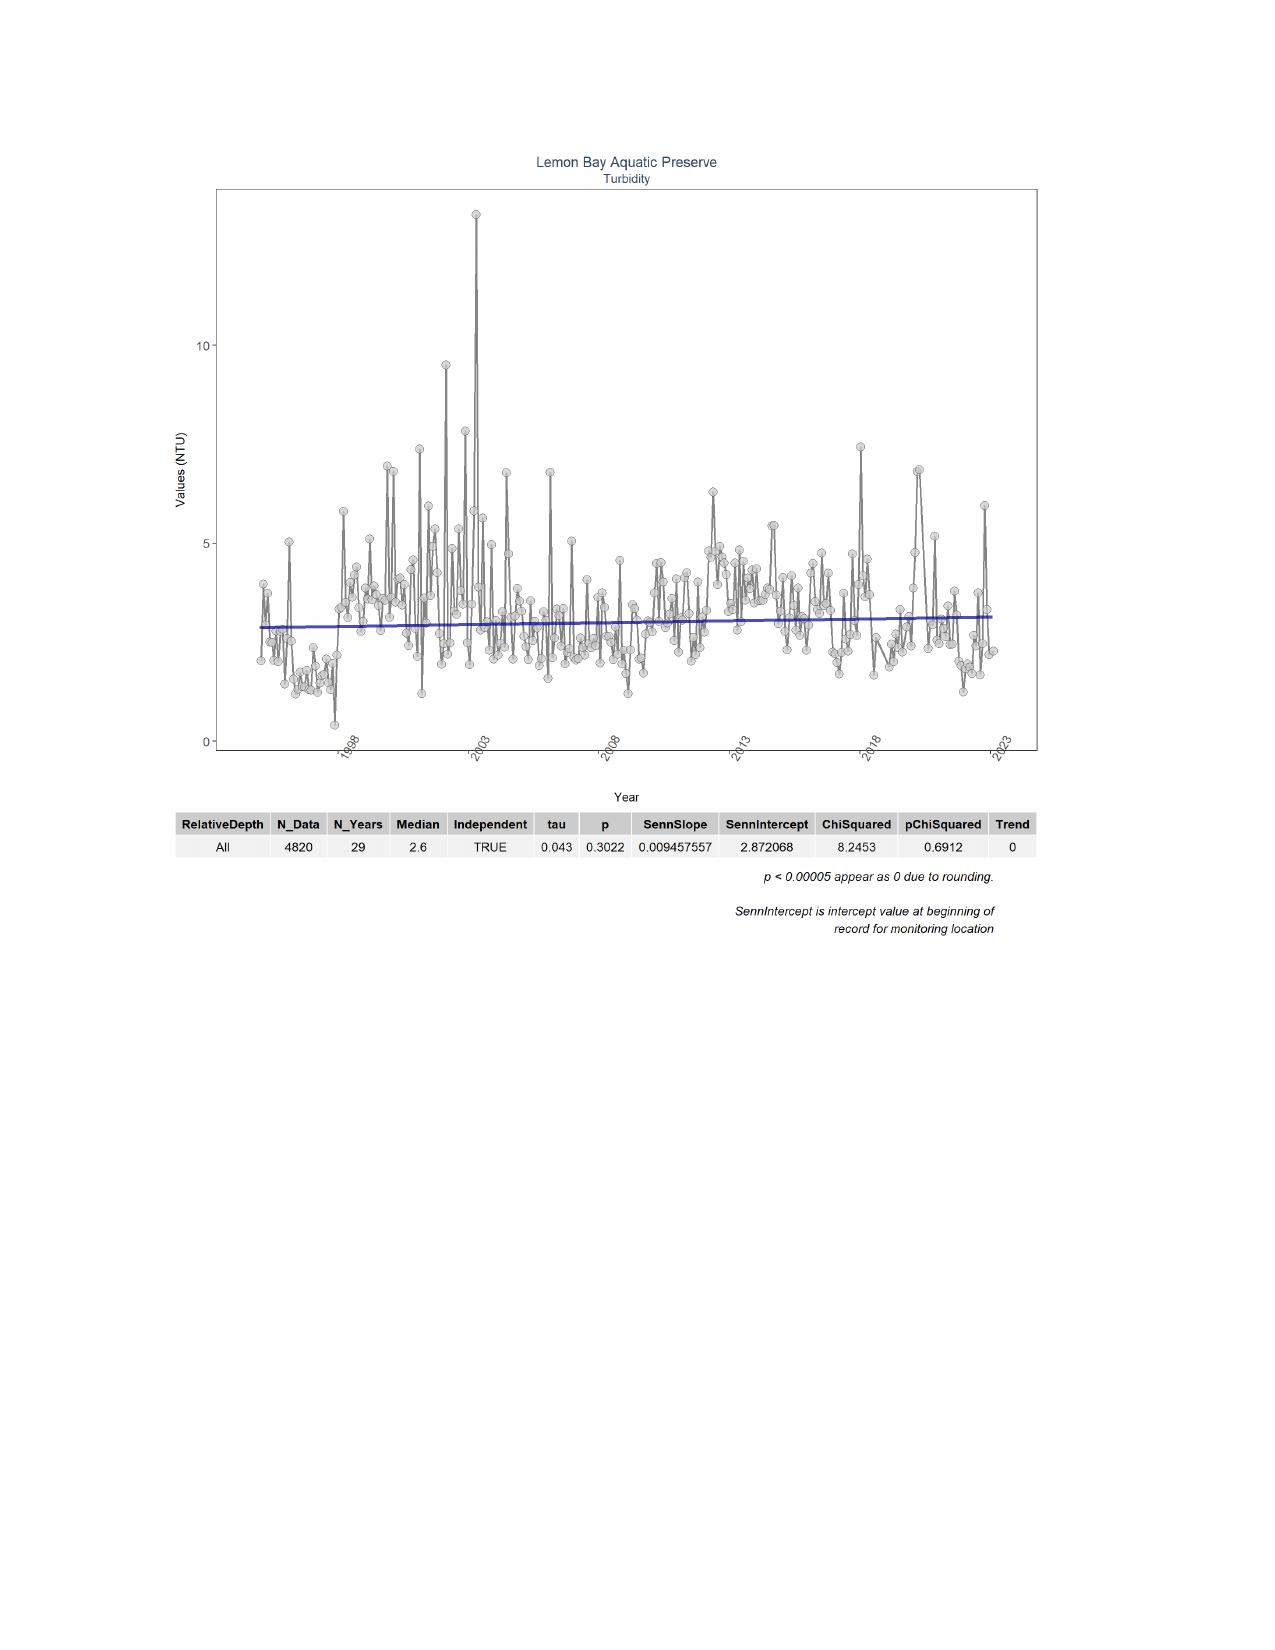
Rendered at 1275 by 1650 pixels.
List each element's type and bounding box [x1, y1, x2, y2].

picture [168, 150, 1044, 938]
